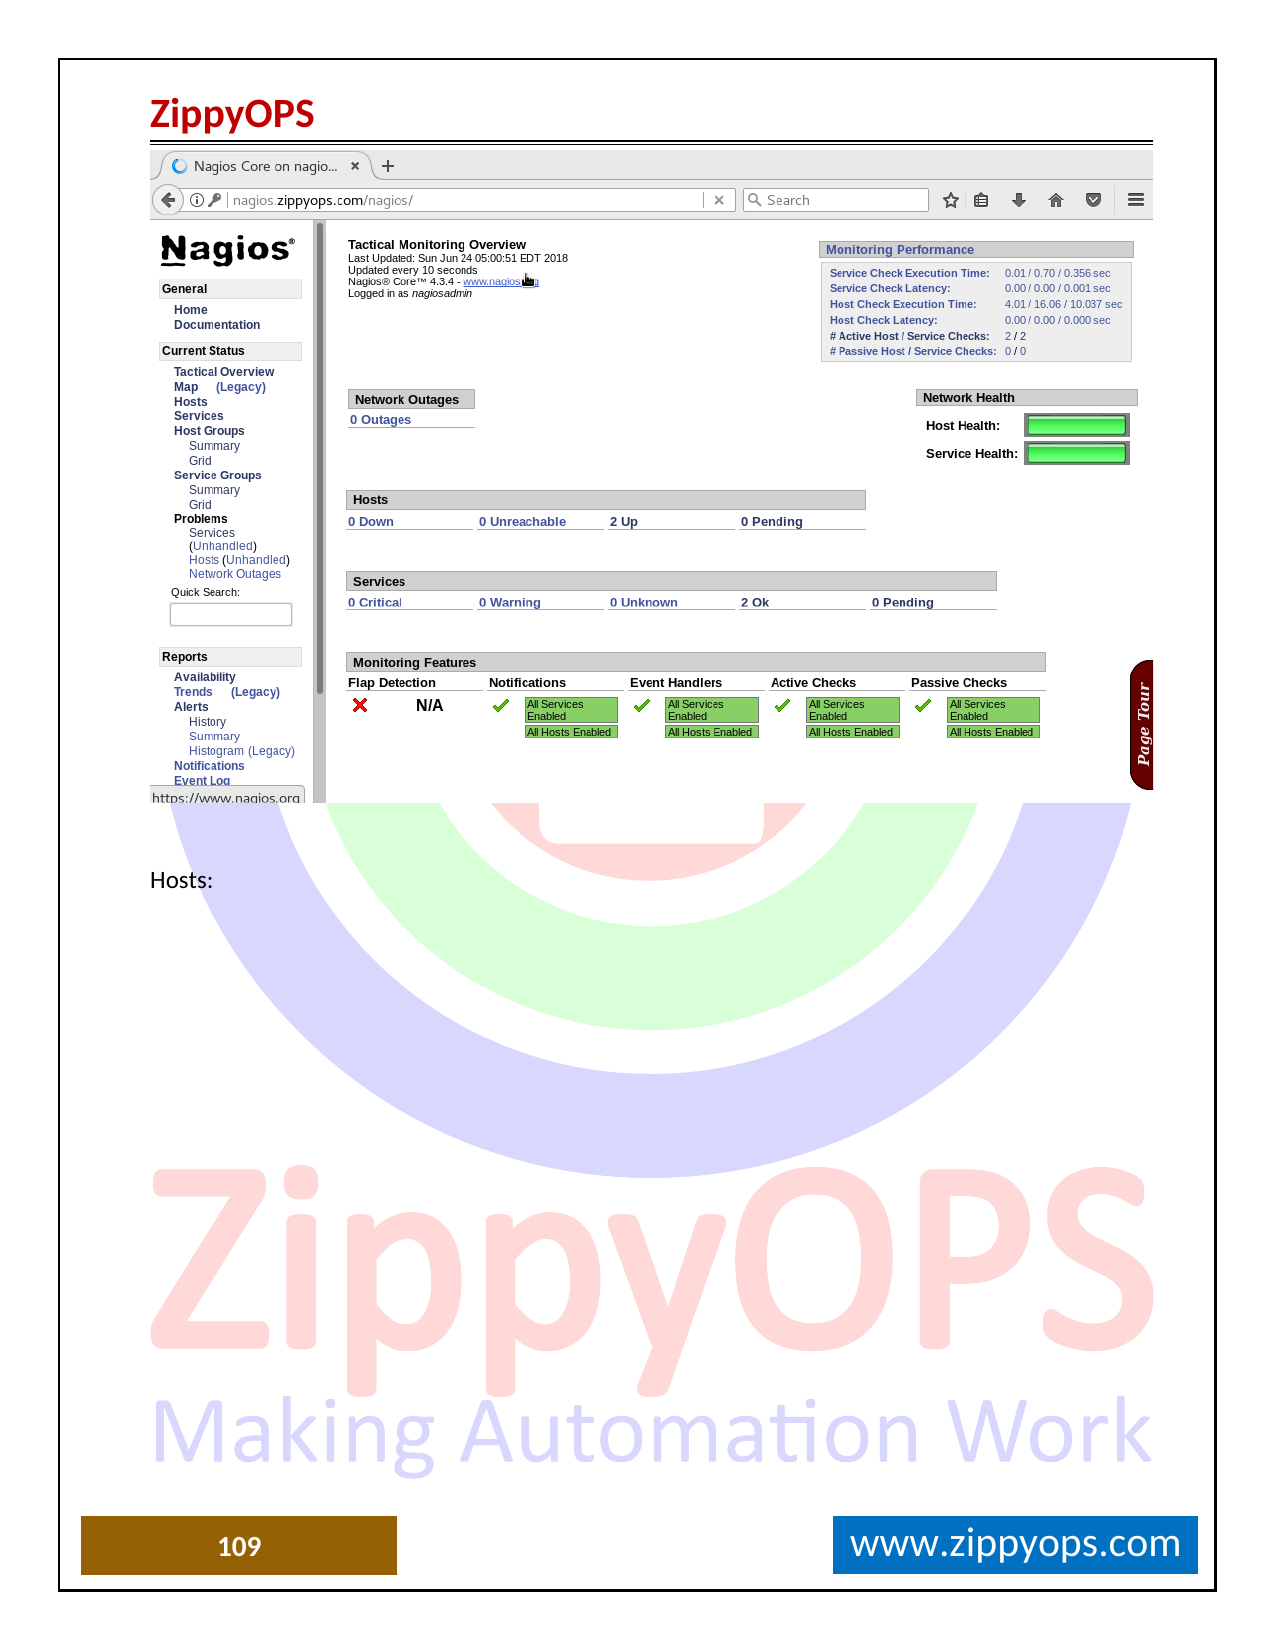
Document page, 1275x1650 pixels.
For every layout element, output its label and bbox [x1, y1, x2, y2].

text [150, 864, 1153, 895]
picture [150, 150, 1154, 803]
